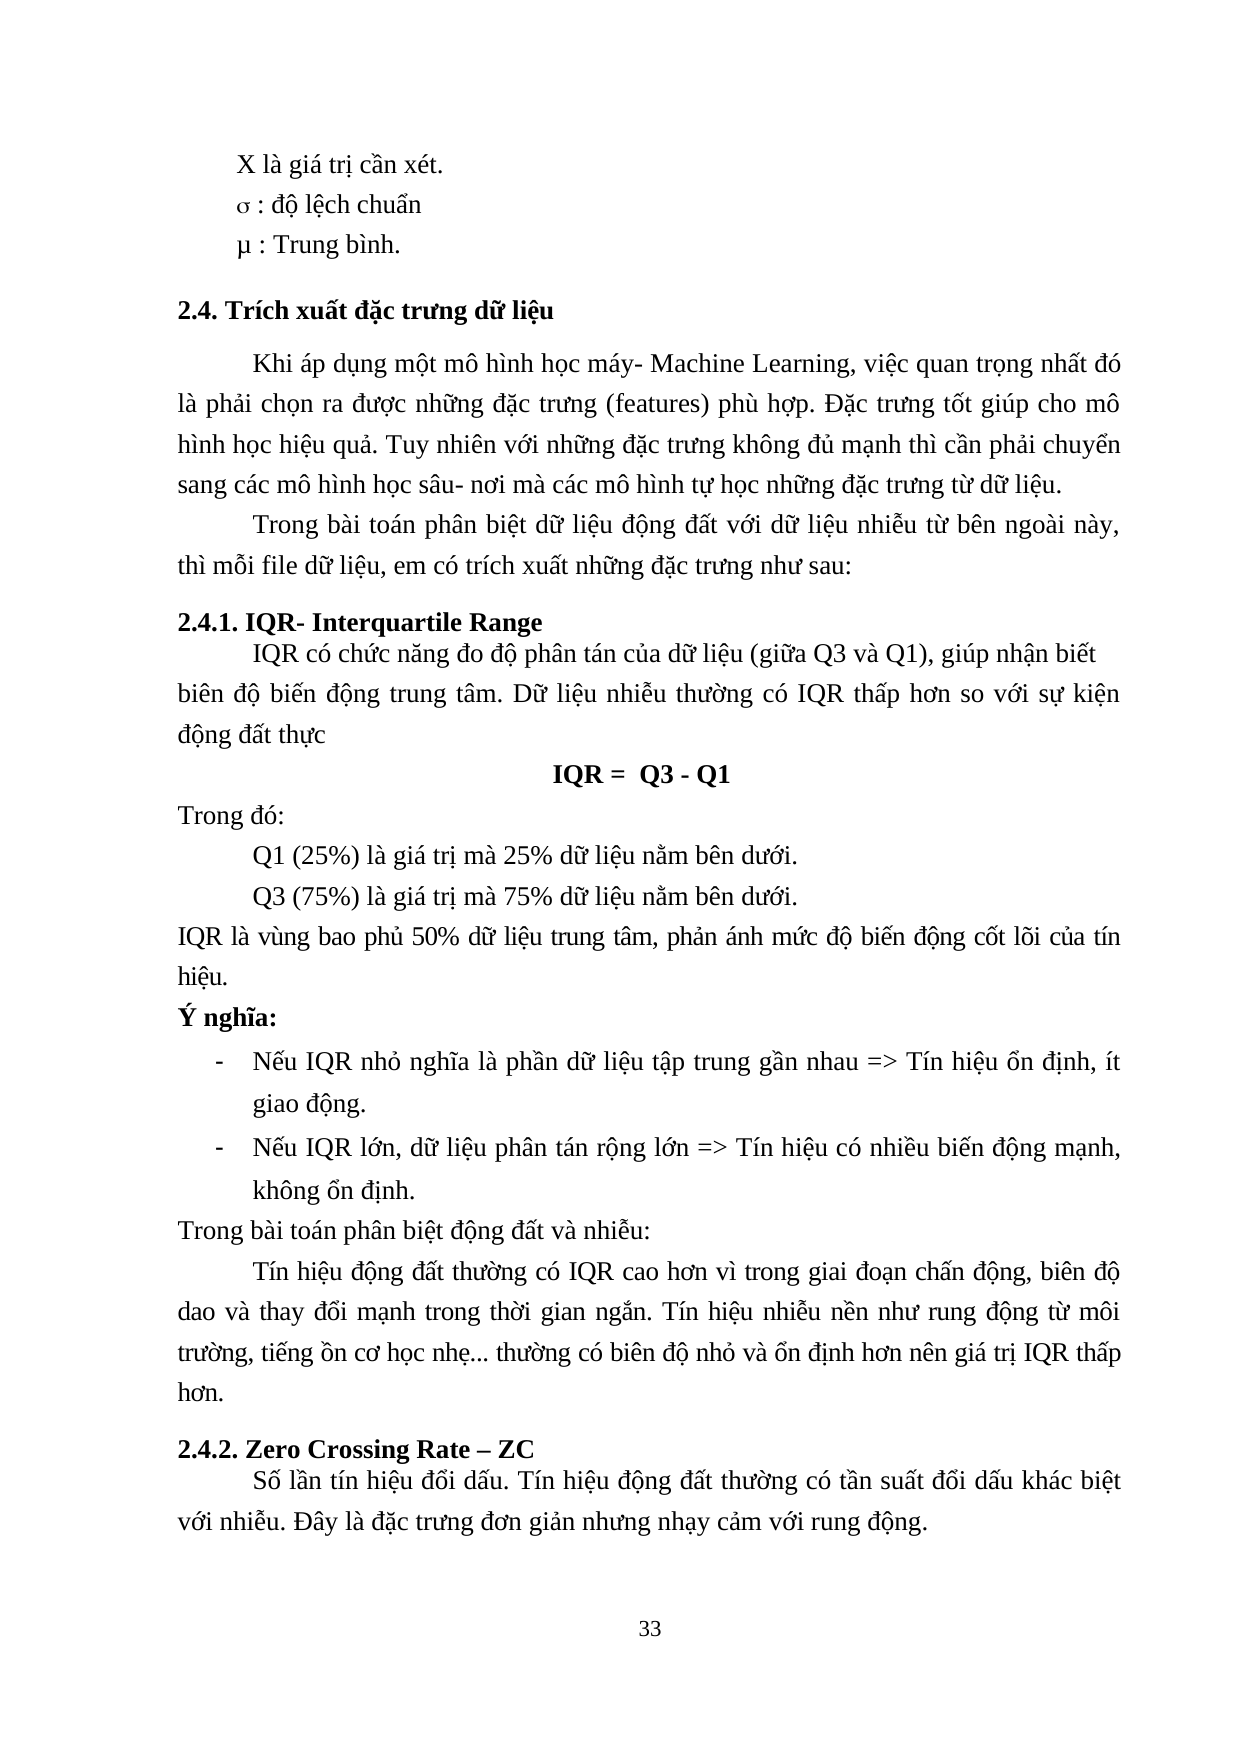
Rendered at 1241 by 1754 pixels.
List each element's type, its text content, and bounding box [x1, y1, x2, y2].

list Trong bài toán phân biệt dữ liệu động đất với dữ liệu nhiễu từ bên ngoài này, thì mỗi file dữ liệu, em có trích xuất những đặc trưng như sau: [177, 508, 1122, 580]
list : độ lệch chuẩn [177, 188, 1122, 219]
list Khi áp dụng một mô hình học máy- Machine Learning, việc quan trọng nhất đó là phải chọn ra được những đặc trưng (features) phù hợp. Đặc trưng tốt giúp cho mô hình học hiệu quả. Tuy nhiên với những đặc trưng không đủ mạnh thì cần phải chuyển sang các mô hình học sâu- nơi mà các mô hình tự học những đặc trưng từ dữ liệu. [177, 347, 1122, 499]
list biên độ biến động trung tâm. Dữ liệu nhiễu thường có IQR thấp hơn so với sự kiện động đất thực [177, 678, 1122, 749]
list X là giá trị cần xét. [177, 148, 1122, 179]
list Ý nghĩa: [177, 1001, 1122, 1032]
list Q3 (75%) là giá trị mà 75% dữ liệu nằm bên dưới. [236, 880, 1122, 911]
subtitle 2.4.1. IQR- Interquartile Range [177, 606, 1122, 637]
list Tín hiệu động đất thường có IQR cao hơn vì trong giai đoạn chấn động, biên độ dao và thay đổi mạnh trong thời gian ngắn. Tín hiệu nhiễu nền như rung động từ môi trường, tiếng ồn cơ học nhẹ... thường có biên độ nhỏ và ổn định hơn nên giá trị IQR thấp hơn. [177, 1255, 1122, 1407]
list Nếu IQR nhỏ nghĩa là phần dữ liệu tập trung gần nhau => Tín hiệu ổn định, ít giao động. [215, 1041, 1122, 1119]
list Nếu IQR lớn, dữ liệu phân tán rộng lớn => Tín hiệu có nhiều biến động mạnh, không ổn định. [215, 1128, 1122, 1205]
list Trong đó: [177, 799, 1122, 830]
list IQR có chức năng đo độ phân tán của dữ liệu (giữa Q3 và Q1), giúp nhận biết [177, 637, 1122, 668]
subtitle 2.4. Trích xuất đặc trưng dữ liệu [177, 294, 1122, 325]
list Trong bài toán phân biệt động đất và nhiễu: [177, 1214, 1122, 1246]
list µ : Trung bình. [177, 228, 1122, 260]
list Q1 (25%) là giá trị mà 25% dữ liệu nằm bên dưới. [236, 839, 1122, 870]
list IQR là vùng bao phủ 50% dữ liệu trung tâm, phản ánh mức độ biến động cốt lõi của tín hiệu. [177, 920, 1122, 992]
list Số lần tín hiệu đổi dấu. Tín hiệu động đất thường có tần suất đổi dấu khác biệt với nhiễu. Đây là đặc trưng đơn giản nhưng nhạy cảm với rung động. [177, 1464, 1122, 1536]
subtitle 2.4.2. Zero Crossing Rate – ZC [177, 1433, 1122, 1464]
list IQR = Q3 - Q1 [252, 758, 1122, 789]
